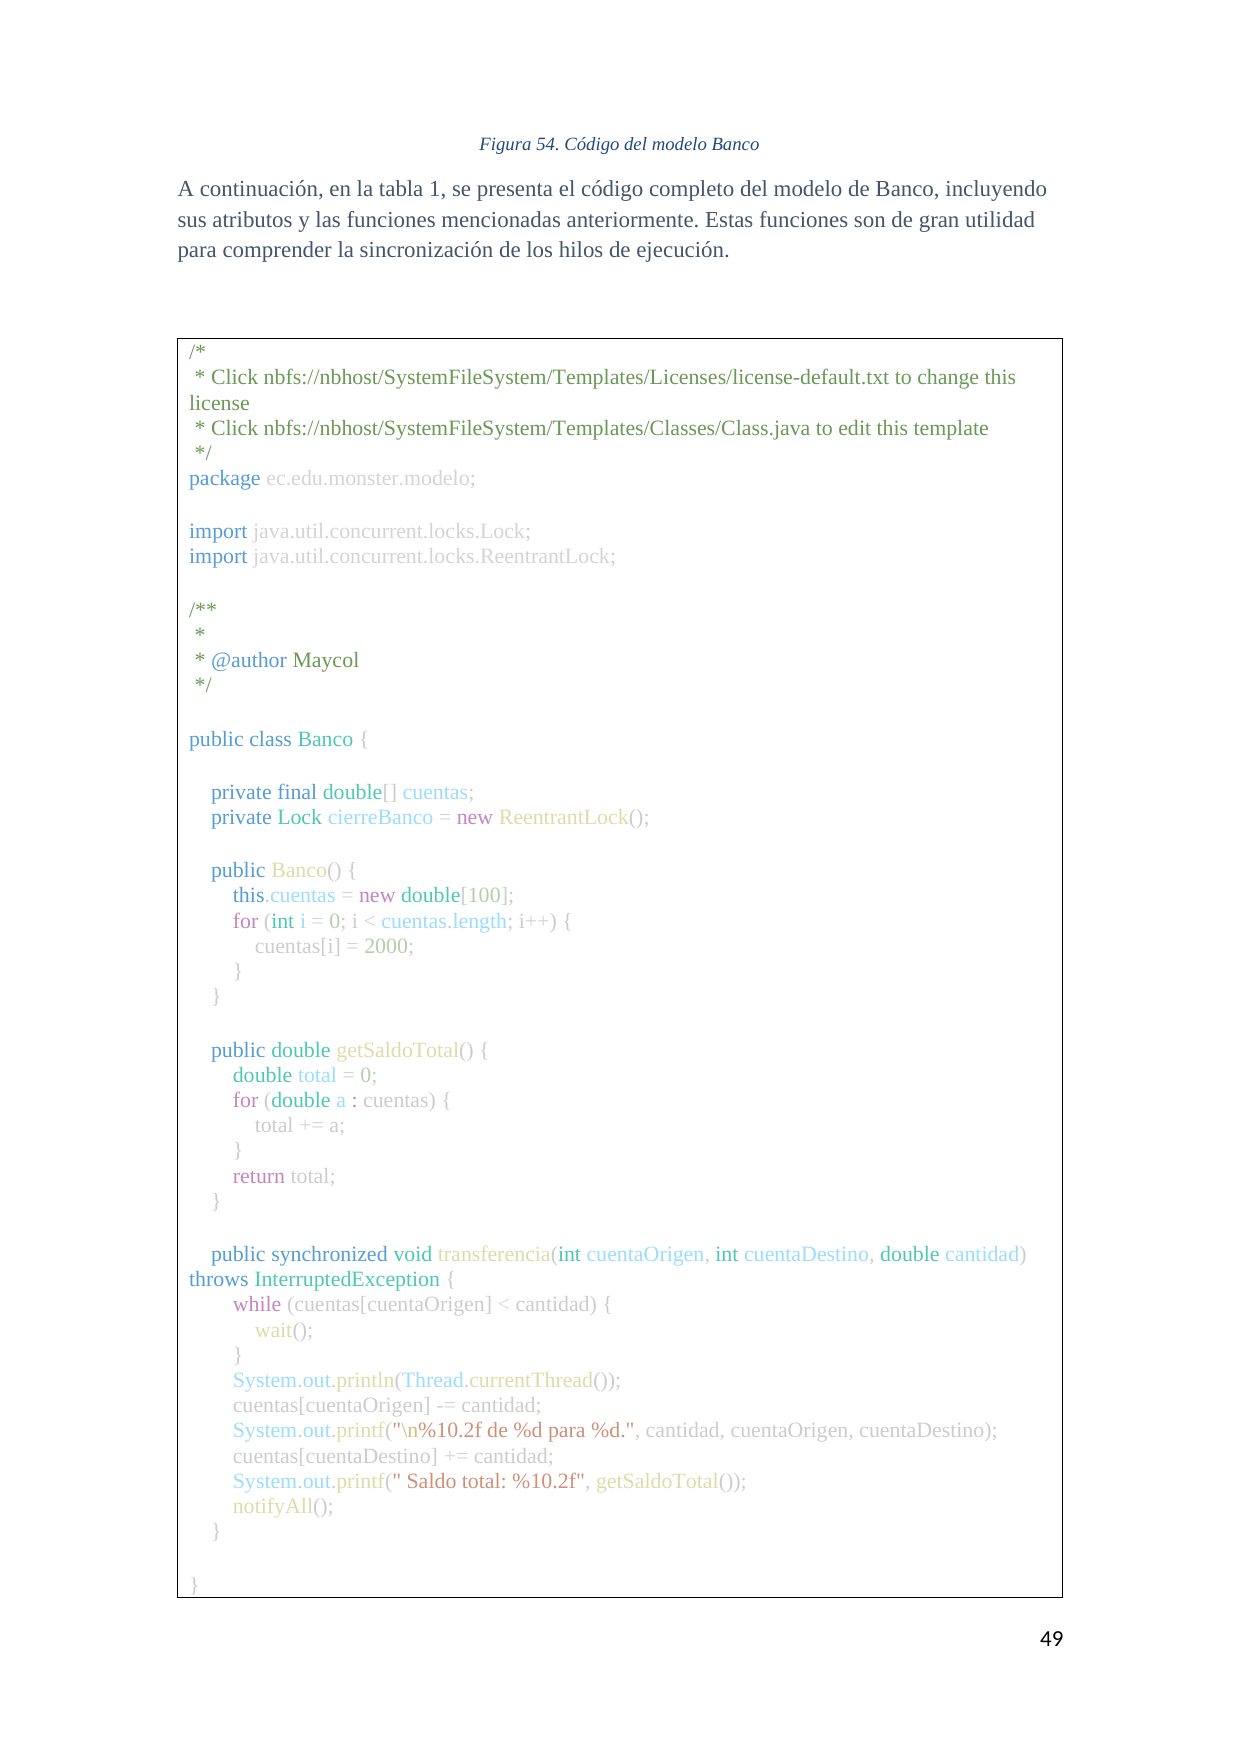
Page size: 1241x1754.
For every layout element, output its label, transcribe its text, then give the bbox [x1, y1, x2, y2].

text A continuación, en la tabla 1, se presenta el código completo del modelo de Banco, incluyendo sus atributos y las funciones mencionadas anteriormente. Estas funciones son de gran utilidad para comprender la sincronización de los hilos de ejecución. [177, 176, 1063, 262]
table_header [178, 339, 1062, 1597]
text Figura 54. Código del modelo Banco [177, 133, 1063, 155]
